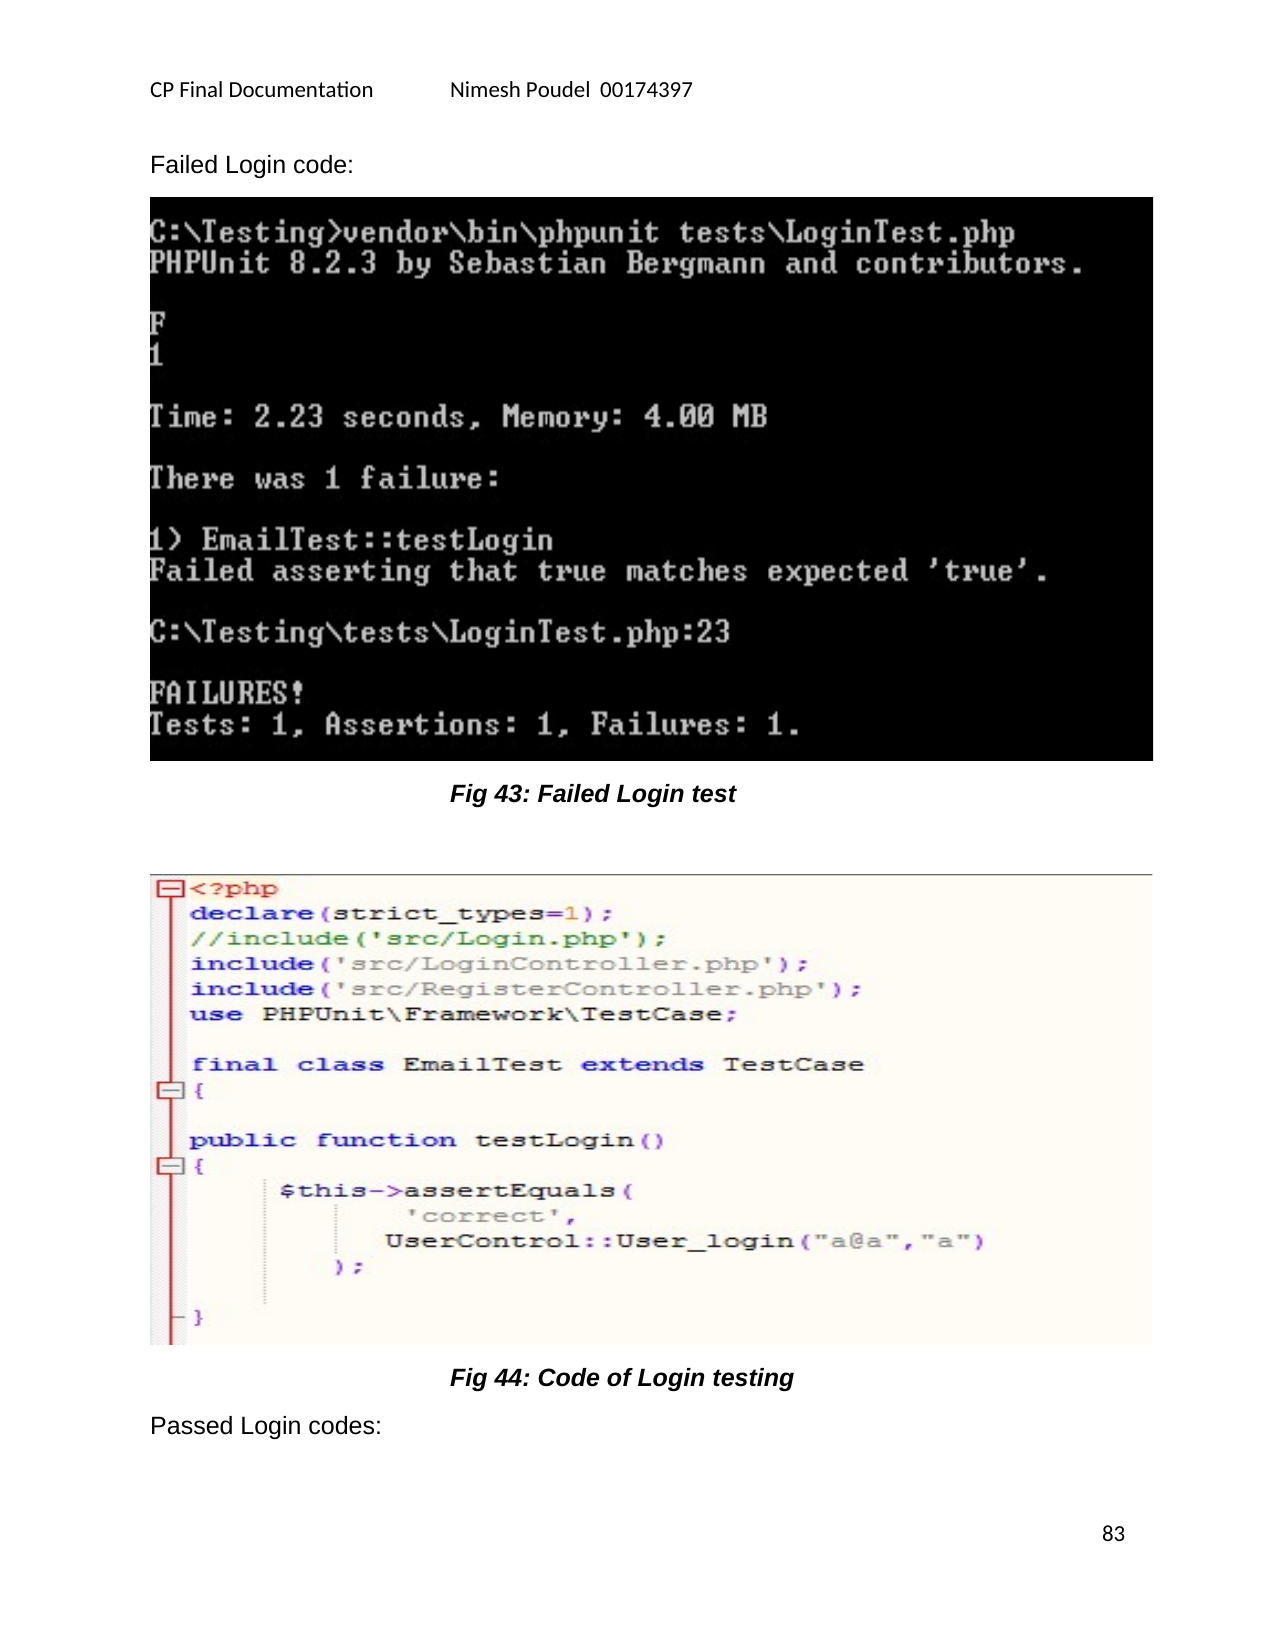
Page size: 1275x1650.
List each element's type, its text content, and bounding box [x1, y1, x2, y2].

picture [150, 197, 1154, 761]
text Failed Login code: [150, 150, 1125, 179]
picture [150, 874, 1153, 1345]
text Fig 43: Failed Login test [150, 779, 1125, 808]
text Passed Login codes: [150, 1411, 1125, 1439]
text Fig 44: Code of Login testing [150, 1363, 1125, 1392]
